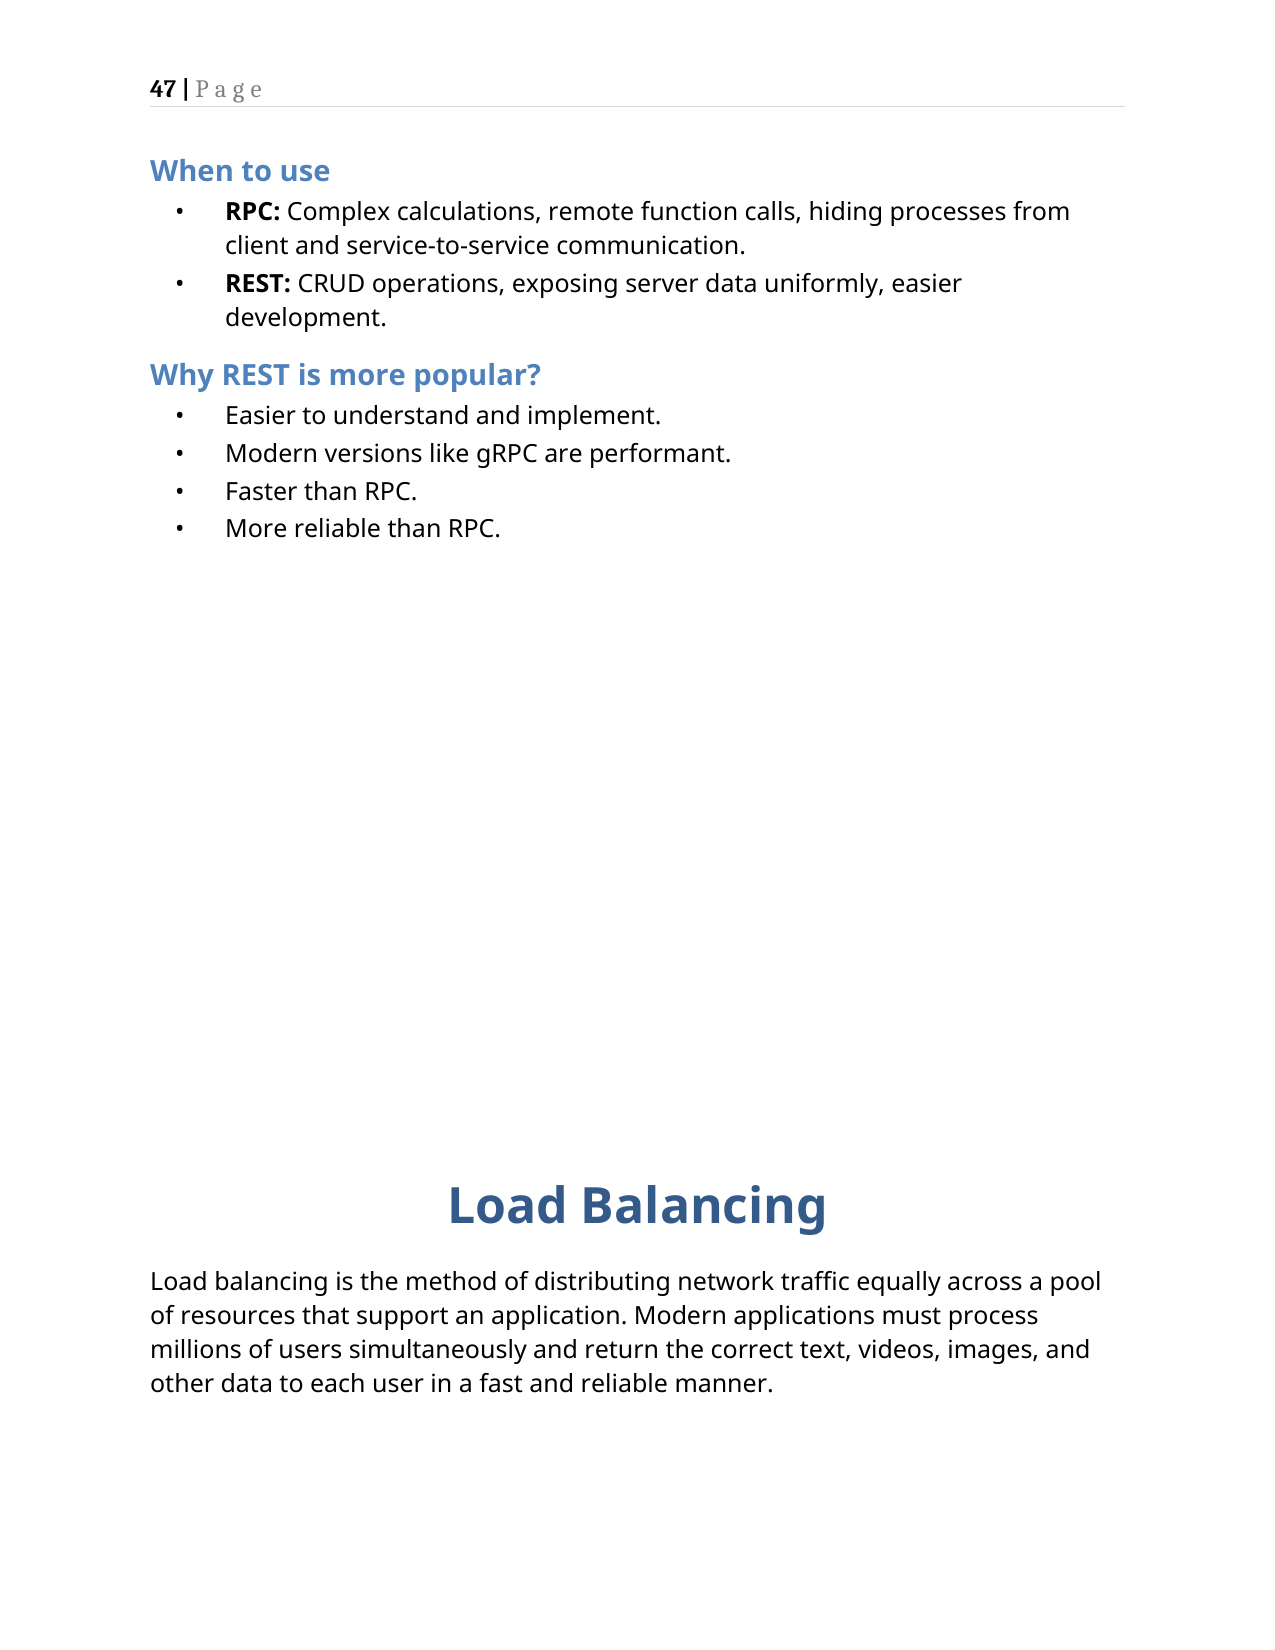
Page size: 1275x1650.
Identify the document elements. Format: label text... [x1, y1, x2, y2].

title Load Balancing [150, 1170, 1125, 1238]
text Load balancing is the method of distributing network traffic equally across a pool of resources that support an application. Modern applications must process millions of users simultaneously and return the correct text, videos, images, and other data to each user in a fast and reliable manner. [150, 1263, 1125, 1399]
list RPC: Complex calculations, remote function calls, hiding processes from client and service-to-service communication. [175, 193, 1125, 262]
subtitle When to use [150, 150, 1125, 190]
subtitle Why REST is more popular? [150, 354, 1125, 394]
list More reliable than RPC. [175, 511, 1125, 545]
list Modern versions like gRPC are performant. [175, 436, 1125, 469]
list REST: CRUD operations, exposing server data uniformly, easier development. [175, 265, 1125, 333]
list Easier to understand and implement. [175, 398, 1125, 432]
list Faster than RPC. [175, 473, 1125, 507]
